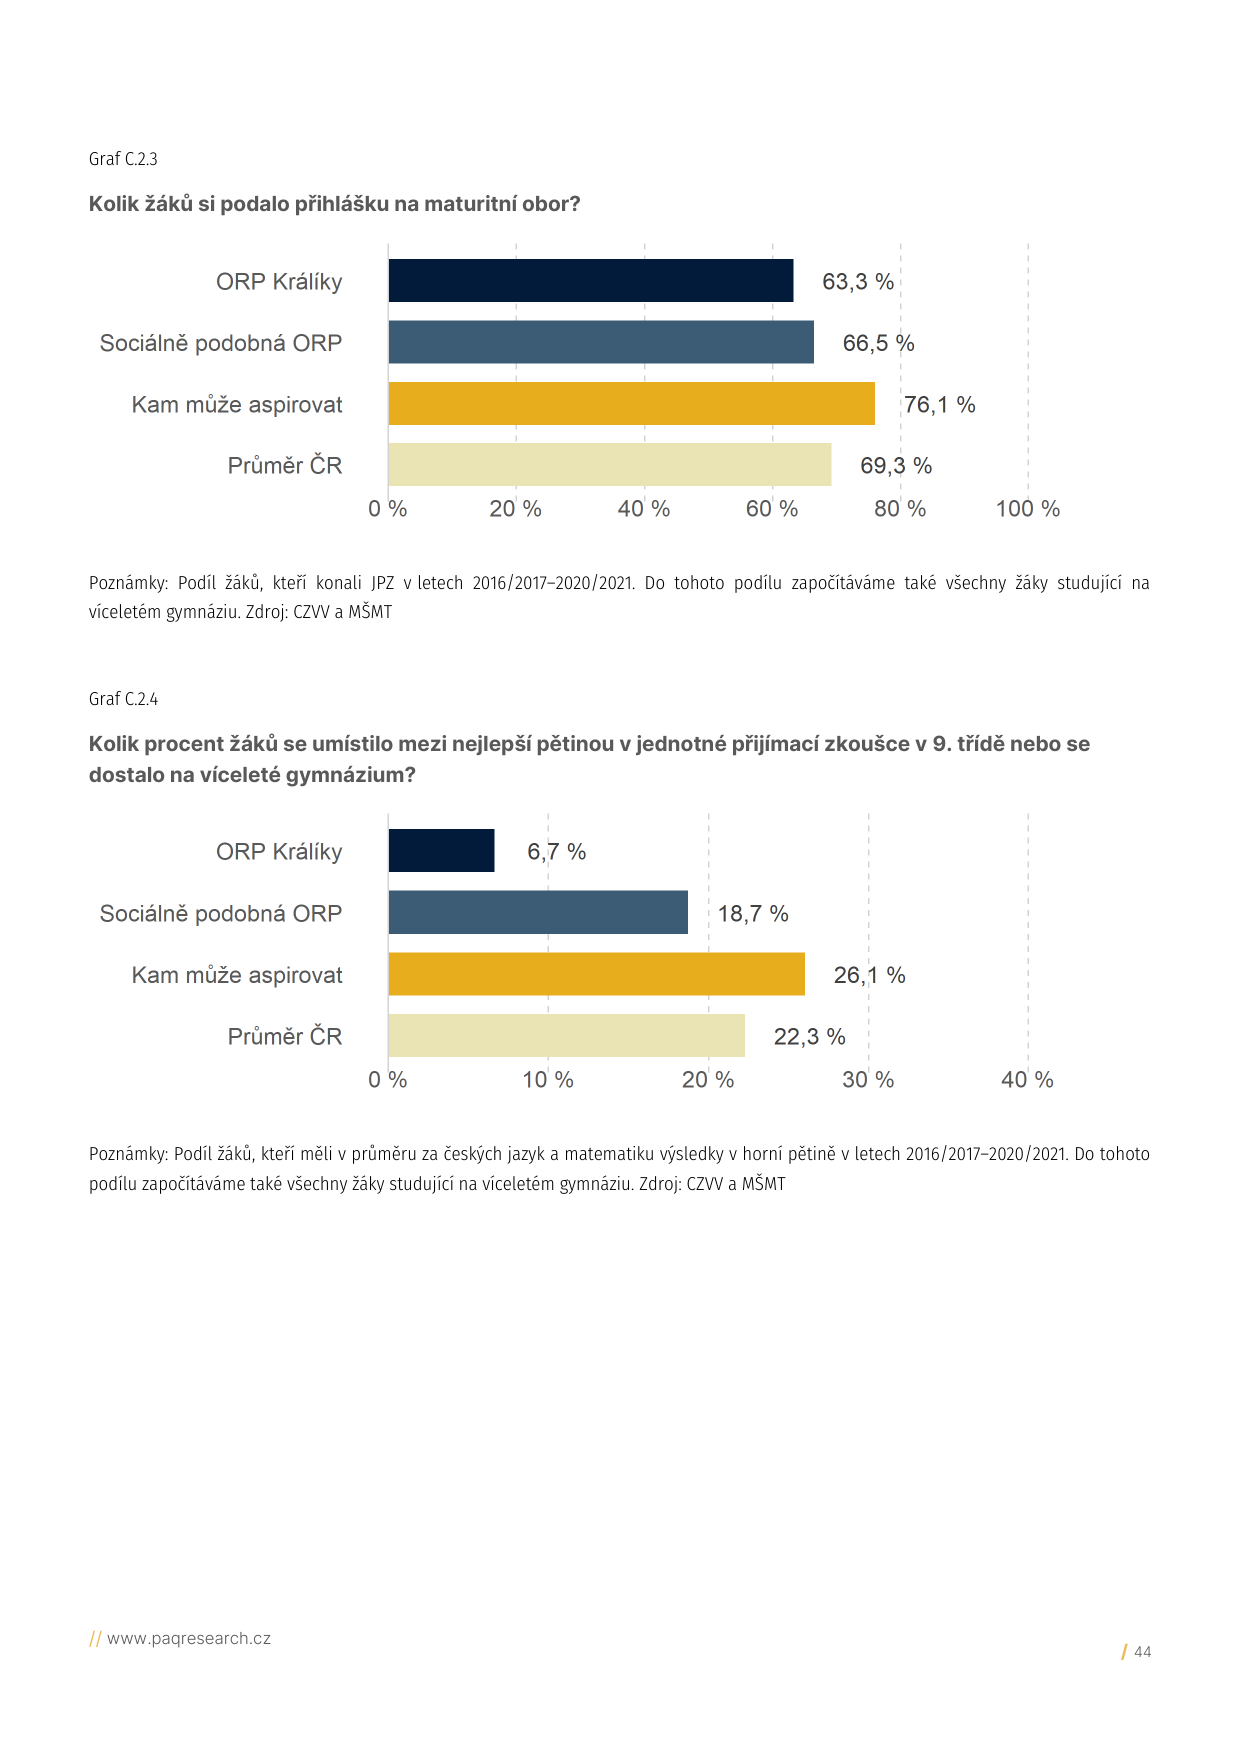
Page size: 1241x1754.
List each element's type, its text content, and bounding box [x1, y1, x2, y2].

text Graf C.2.4 [89, 688, 1152, 711]
text Kolik procent žáků se umístilo mezi nejlepší pětinou v jednotné přijímací zkoušce v 9. třídě nebo se dostalo na víceleté gymnázium? [89, 727, 1152, 787]
text Poznámky: Podíl žáků, kteří konali JPZ v letech 2016/2017–2020/2021. Do tohoto podílu započítáváme také všechny žáky studující na víceletém gymnáziu. Zdroj: CZVV a MŠMT [89, 564, 1152, 625]
text Kolik žáků si podalo přihlášku na maturitní obor? [89, 186, 1152, 216]
text Poznámky: Podíl žáků, kteří měli v průměru za českých jazyk a matematiku výsledky v horní pětině v letech 2016/2017–2020/2021. Do tohoto podílu započítáváme také všechny žáky studující na víceletém gymnáziu. Zdroj: CZVV a MŠMT [89, 1135, 1152, 1196]
text Graf C.2.3 [89, 148, 1152, 170]
picture [88, 787, 1139, 1119]
picture [88, 216, 1139, 548]
